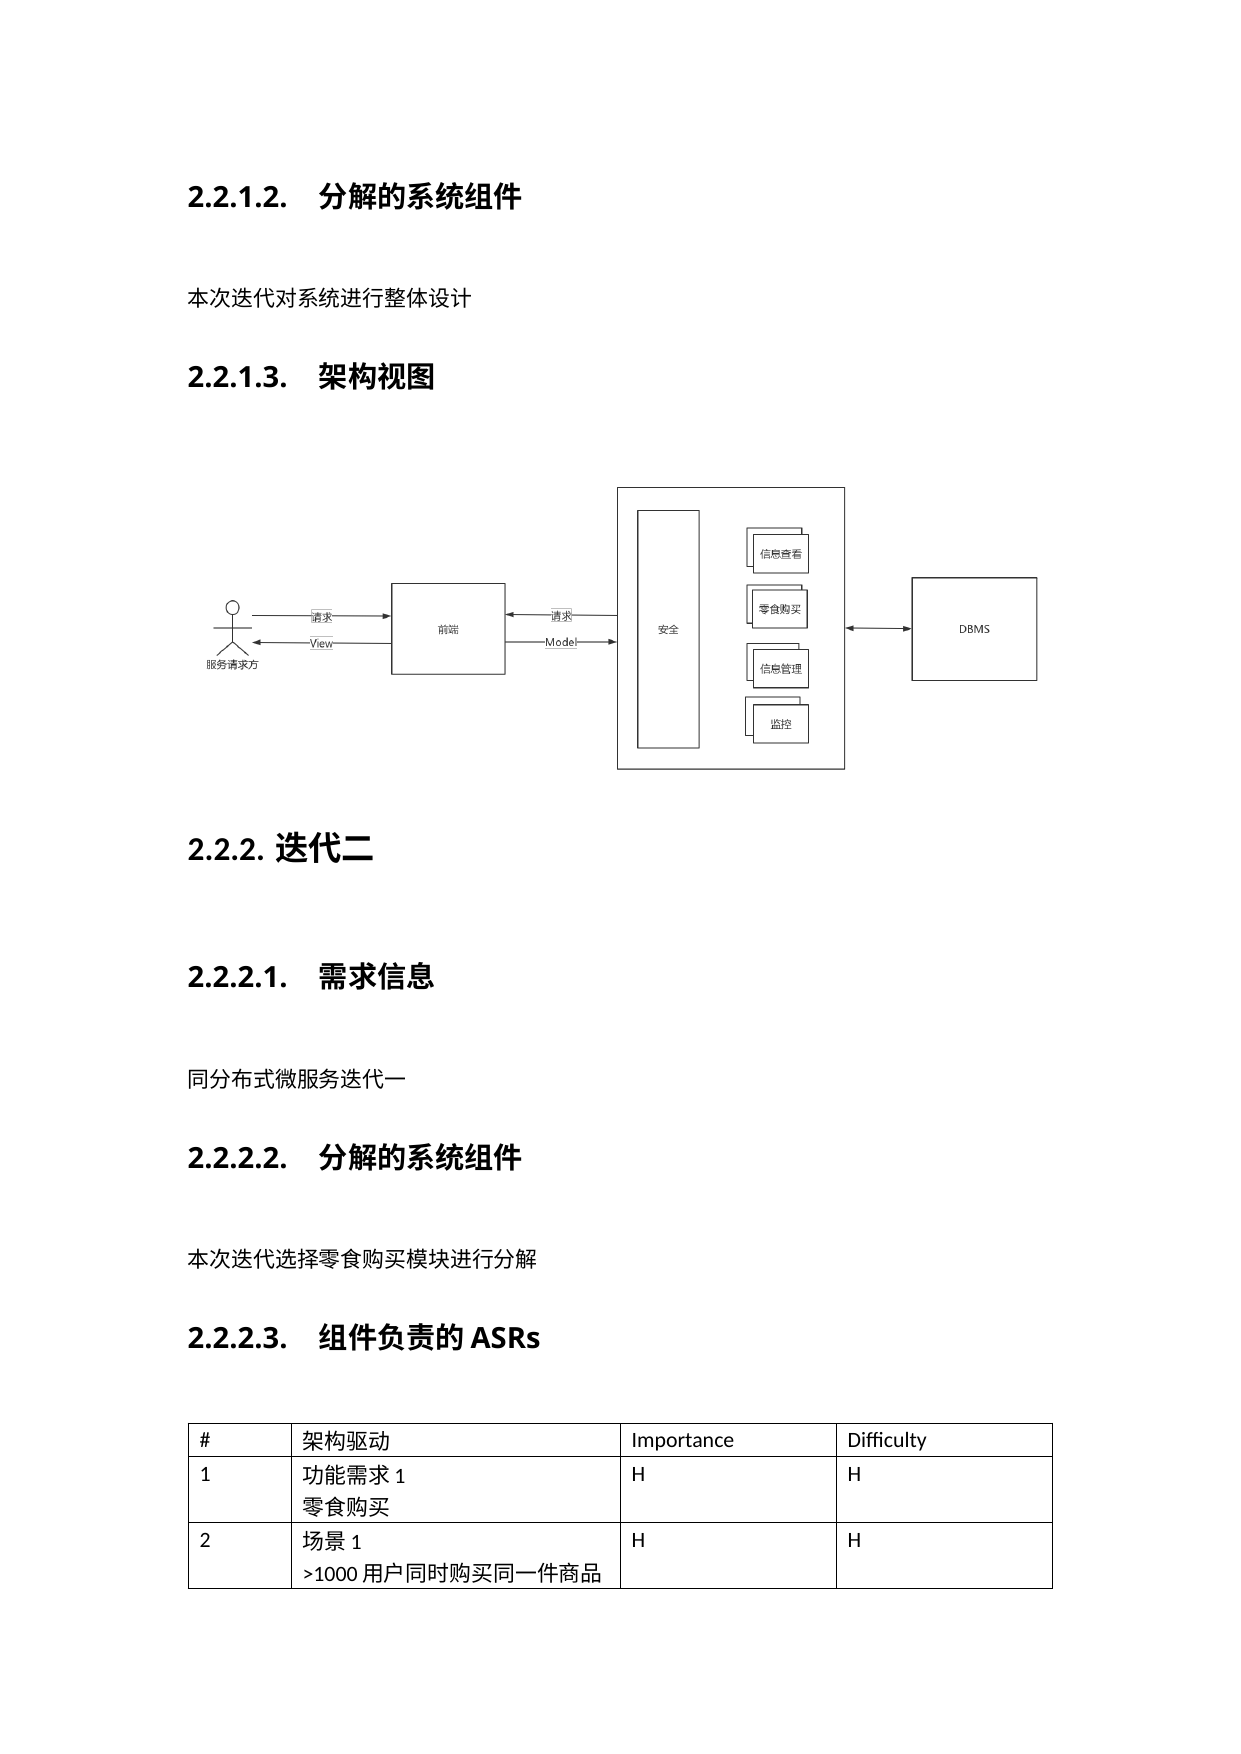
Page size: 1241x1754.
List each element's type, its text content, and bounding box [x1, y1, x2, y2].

text 本次迭代选择零食购买模块进行分解 [187, 1242, 1053, 1274]
table_cell H [837, 1523, 1052, 1588]
subtitle 分解的系统组件 [187, 1123, 1053, 1188]
picture [187, 461, 1053, 786]
table_cell 1 [189, 1457, 291, 1522]
table_cell H [621, 1457, 836, 1522]
table_cell 场景1 >1000用户同时购买同一件商品 [292, 1523, 620, 1588]
table_header Difficulty [837, 1424, 1052, 1456]
subtitle 分解的系统组件 [187, 162, 1053, 227]
table_cell 2 [189, 1523, 291, 1588]
table_cell H [837, 1457, 1052, 1522]
table_header 架构驱动 [292, 1424, 620, 1456]
table_header # [189, 1424, 291, 1456]
table_cell 功能需求1 零食购买 [292, 1457, 620, 1522]
subtitle 组件负责的ASRs [187, 1304, 1053, 1369]
subtitle 需求信息 [187, 943, 1053, 1008]
text 同分布式微服务迭代一 [187, 1062, 1053, 1094]
subtitle 架构视图 [187, 342, 1053, 407]
subtitle 迭代二 [187, 813, 1053, 878]
table_cell H [621, 1523, 836, 1588]
text 本次迭代对系统进行整体设计 [187, 281, 1053, 313]
table_header Importance [621, 1424, 836, 1456]
